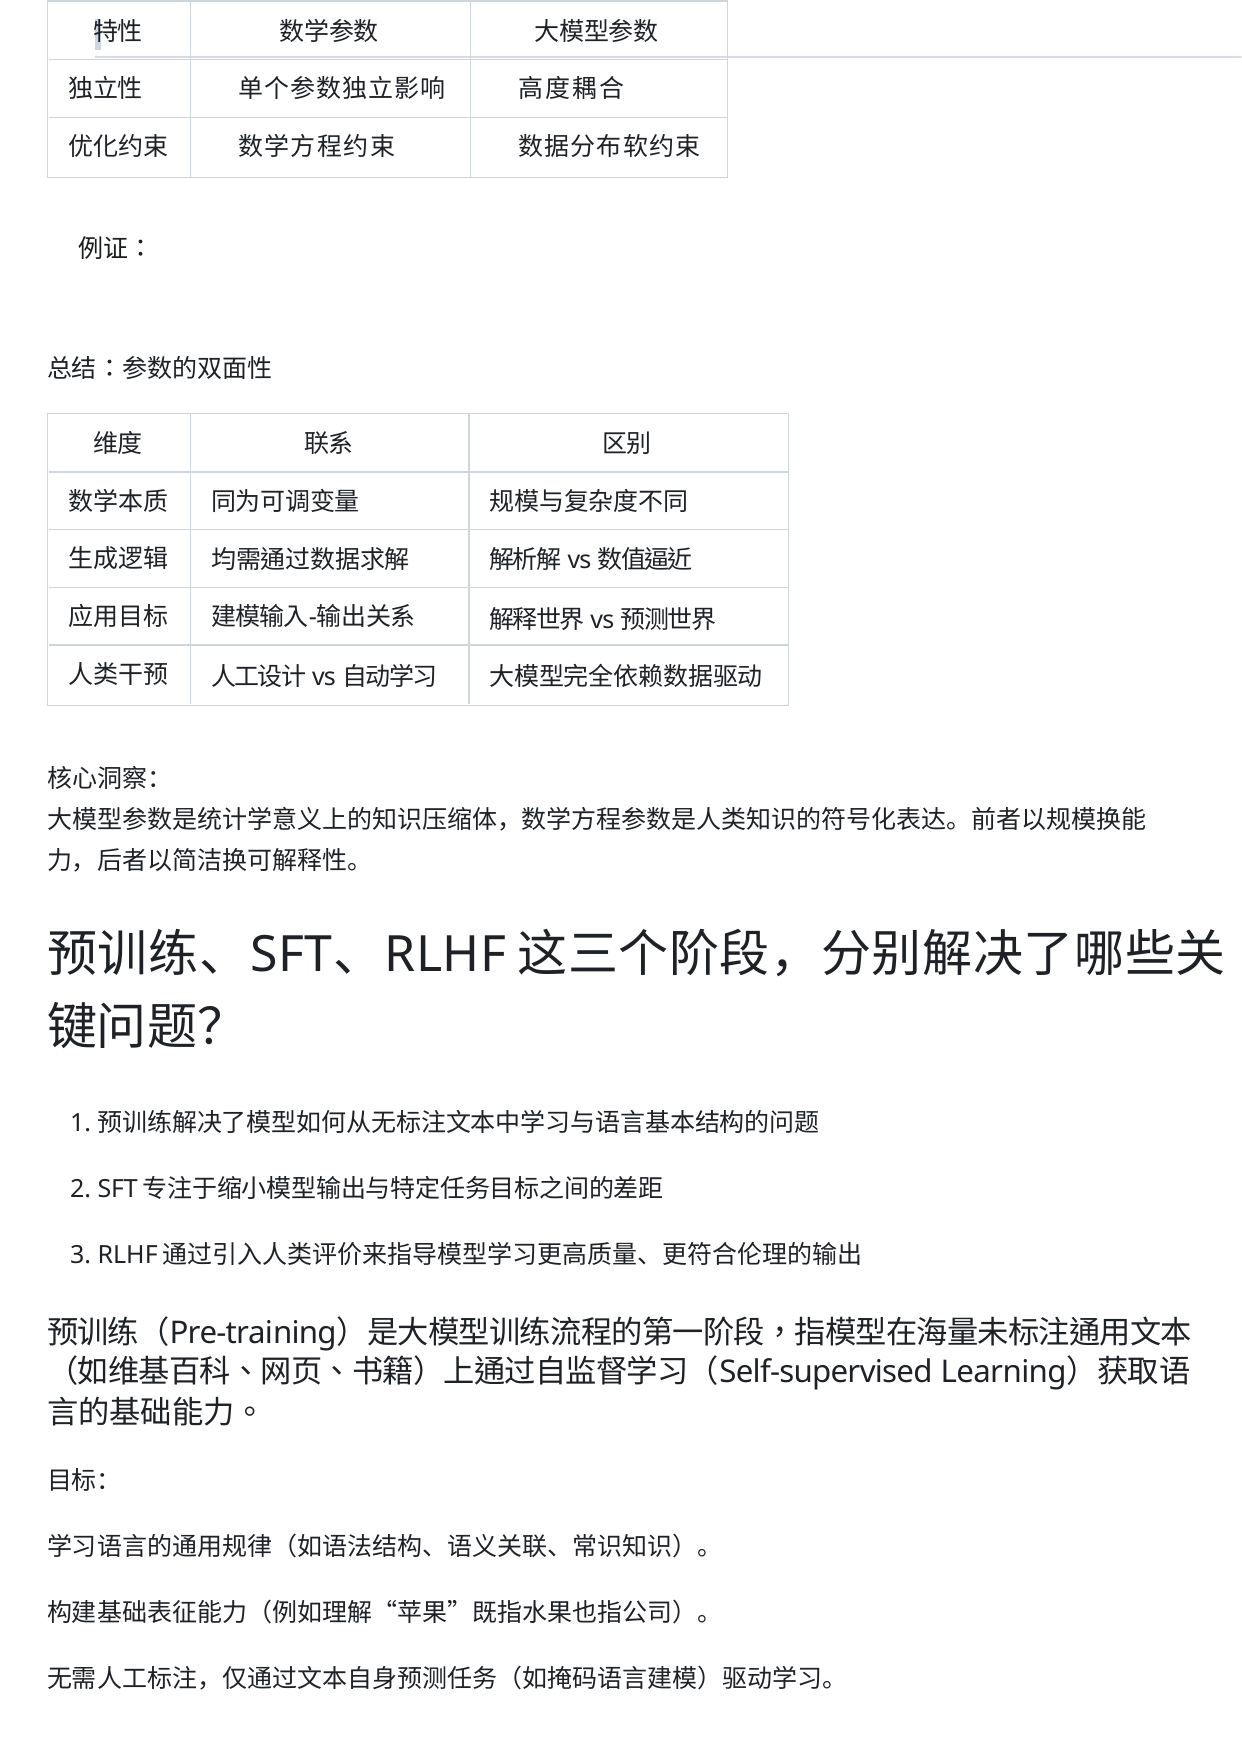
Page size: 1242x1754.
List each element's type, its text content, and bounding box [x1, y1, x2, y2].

table_header 数学参数 [191, 2, 470, 58]
table_cell 同为可调变量 [191, 473, 468, 529]
text 2. SFT专注于缩小模型输出与特定任务目标之间的差距 [70, 1168, 1241, 1204]
table_cell ❌ 高度耦合 [471, 60, 727, 116]
table_cell 规模与复杂度不同 [470, 473, 788, 529]
text 无需人工标注，仅通过文本自身预测任务（如掩码语言建模）驱动学习。 [47, 1659, 1241, 1695]
table_cell 均需通过数据求解 [191, 530, 468, 587]
table_header 区别 [470, 414, 788, 471]
text 核心洞察： [47, 758, 1241, 794]
table_header 大模型参数 [471, 2, 727, 58]
table_cell ❌ 数据分布软约束 [471, 118, 727, 176]
table_header 维度 [48, 414, 190, 471]
table_cell 生成逻辑 [48, 530, 190, 587]
text 学习语言的通用规律（如语法结构、语义关联、常识知识）。 [47, 1526, 1241, 1563]
text 键问题？ [47, 987, 1241, 1059]
table_cell ✅ 单个参数独立影响 [191, 60, 470, 116]
table_cell 解析解 vs 数值逼近 [470, 530, 788, 587]
text 总结：参数的双面性 [47, 351, 1241, 385]
text 1. 预训练解决了模型如何从无标注文本中学习与语言基本结构的问题 [70, 1102, 1241, 1138]
text 预训练（Pre-training）是大模型训练流程的第一阶段，指模型在海量未标注通用文本（如维基百科、网页、书籍）上通过自监督学习（Self-supervised Learning）获取语言的基础能力。 [47, 1311, 1195, 1432]
table_cell 数学本质 [48, 472, 190, 529]
table_cell 人类干预 [48, 645, 190, 704]
table_header 特性 [48, 2, 190, 58]
table_cell 独立性 [48, 60, 190, 116]
table_cell 应用目标 [48, 588, 190, 644]
text 预训练、SFT、RLHF这三个阶段，分别解决了哪些关 [47, 914, 1241, 987]
table_cell 建模输入-输出关系 [191, 588, 468, 644]
table_cell ✅ 数学方程约束 [191, 118, 470, 176]
text 3. RLHF通过引入人类评价来指导模型学习更高质量、更符合伦理的输出 [70, 1234, 1241, 1271]
text 例证： [78, 230, 1241, 264]
text 构建基础表征能力（例如理解“苹果”既指水果也指公司）。 [47, 1593, 1241, 1629]
table_cell 大模型完全依赖数据驱动 [470, 646, 788, 704]
text 目标： [47, 1460, 1241, 1496]
table_header 联系 [191, 414, 468, 471]
text 大模型参数是统计学意义上的知识压缩体，数学方程参数是人类知识的符号化表达。前者以规模换能力，后者以简洁换可解释性。 [47, 799, 1147, 877]
table_cell 优化约束 [48, 118, 190, 176]
table_cell 解释世界 vs 预测世界 [470, 588, 788, 644]
table_cell 人工设计 vs 自动学习 [191, 646, 468, 704]
